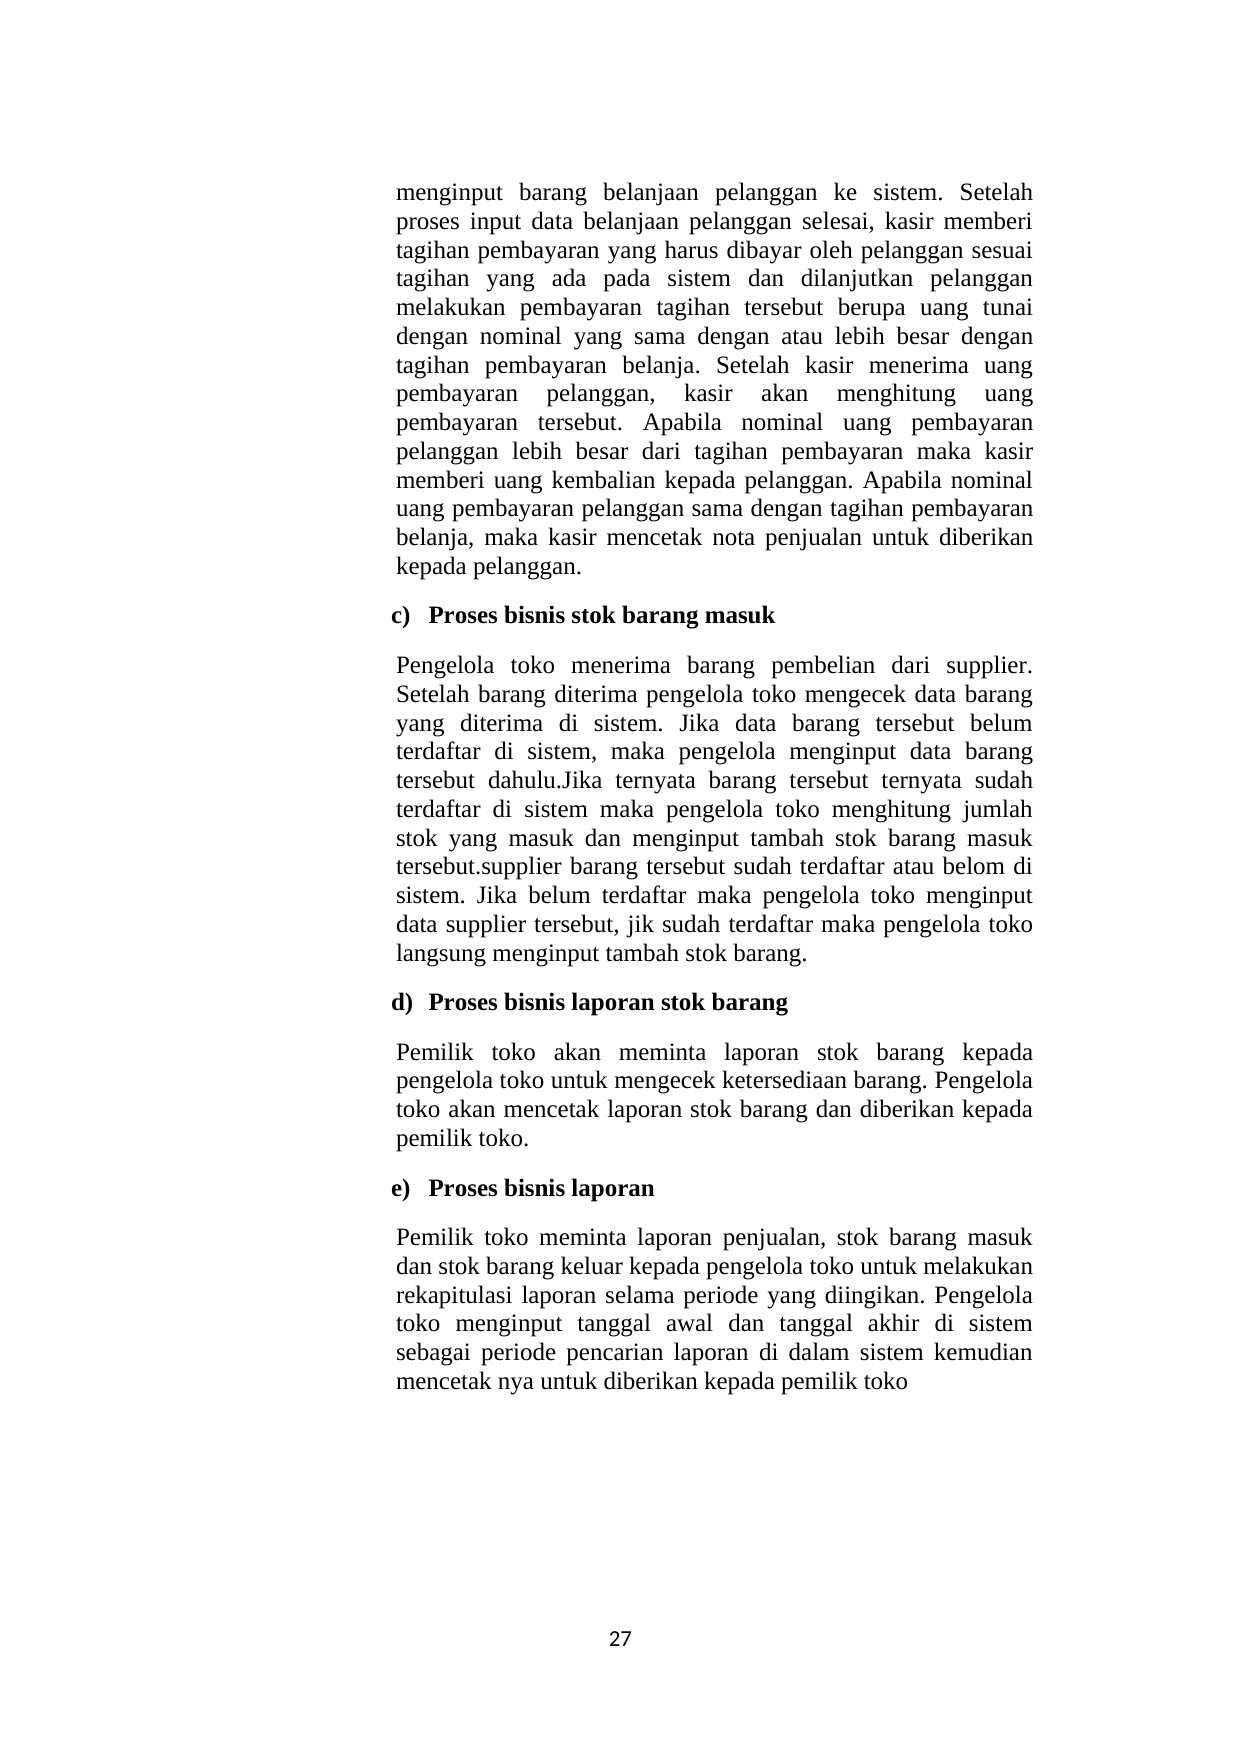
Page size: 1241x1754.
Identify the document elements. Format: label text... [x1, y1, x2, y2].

list Proses bisnis laporan [391, 1173, 1033, 1201]
text Pengelola toko menerima barang pembelian dari supplier. Setelah barang diterima pengelola toko mengecek data barang yang diterima di sistem. Jika data barang tersebut belum terdaftar di sistem, maka pengelola menginput data barang tersebut dahulu.Jika ternyata barang tersebut ternyata sudah terdaftar di sistem maka pengelola toko menghitung jumlah stok yang masuk dan menginput tambah stok barang masuk tersebut.supplier barang tersebut sudah terdaftar atau belom di sistem. Jika belum terdaftar maka pengelola toko menginput data supplier tersebut, jik sudah terdaftar maka pengelola toko langsung menginput tambah stok barang. [396, 650, 1033, 966]
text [396, 177, 1033, 580]
text Pemilik toko meminta laporan penjualan, stok barang masuk dan stok barang keluar kepada pengelola toko untuk melakukan rekapitulasi laporan selama periode yang diingikan. Pengelola toko menginput tanggal awal dan tanggal akhir di sistem sebagai periode pencarian laporan di dalam sistem kemudian mencetak nya untuk diberikan kepada pemilik toko [396, 1222, 1033, 1395]
text Pemilik toko akan meminta laporan stok barang kepada pengelola toko untuk mengecek ketersediaan barang. Pengelola toko akan mencetak laporan stok barang dan diberikan kepada pemilik toko. [396, 1037, 1033, 1152]
list Proses bisnis stok barang masuk [391, 601, 1033, 629]
list Proses bisnis laporan stok barang [391, 987, 1033, 1016]
